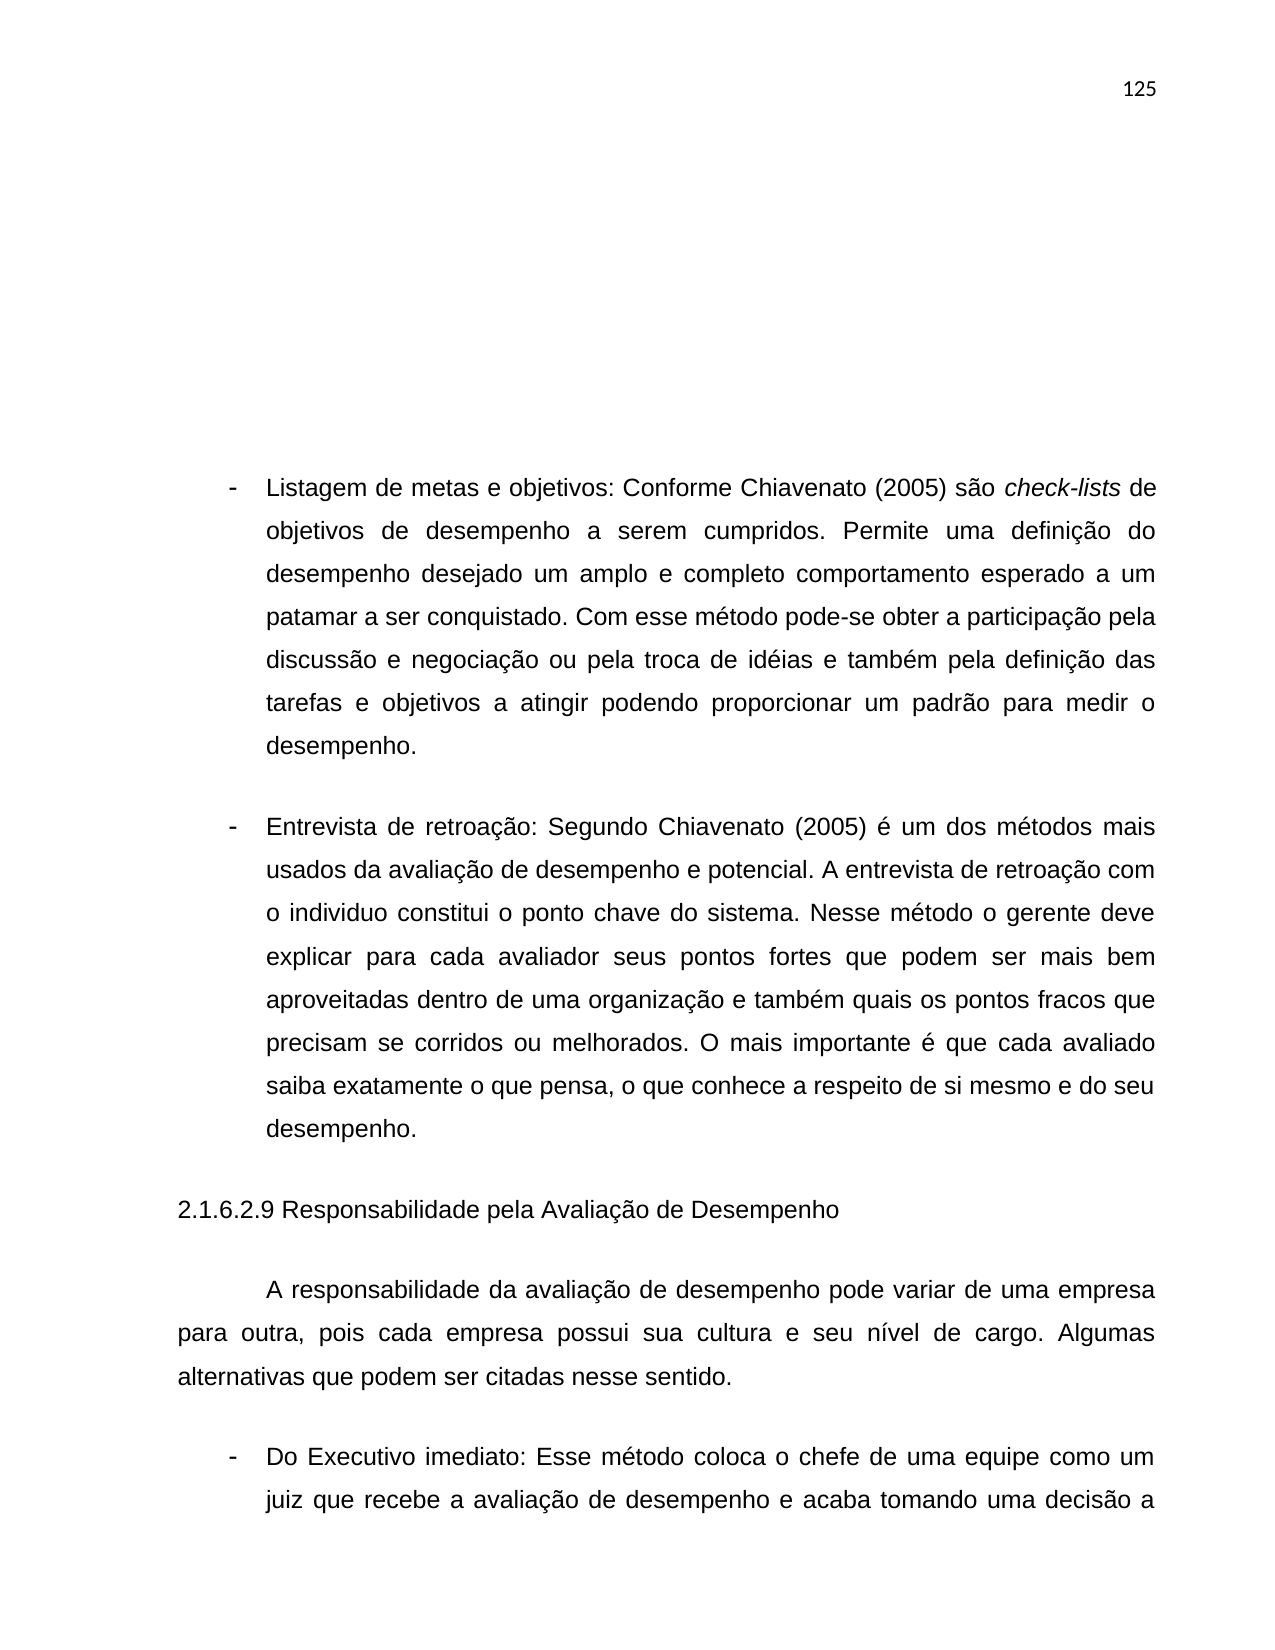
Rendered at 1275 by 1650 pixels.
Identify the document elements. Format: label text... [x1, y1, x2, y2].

text 2.1.6.2.9 Responsabilidade pela Avaliação de Desempenho [177, 1194, 1157, 1223]
list Entrevista de retroação: Segundo Chiavenato (2005) é um dos métodos mais usados da avaliação de desempenho e potencial. A entrevista de retroação com o individuo constitui o ponto chave do sistema. Nesse método o gerente deve explicar para cada avaliador seus pontos fortes que podem ser mais bem aproveitadas dentro de uma organização e também quais os pontos fracos que precisam se corridos ou melhorados. O mais importante é que cada avaliado saiba exatamente o que pensa, o que conhece a respeito de si mesmo e do seu desempenho. [228, 812, 1157, 1143]
text A responsabilidade da avaliação de desempenho pode variar de uma empresa para outra, pois cada empresa possui sua cultura e seu nível de cargo. Algumas alternativas que podem ser citadas nesse sentido. [177, 1275, 1157, 1390]
list Listagem de metas e objetivos: Conforme Chiavenato (2005) são check-lists de objetivos de desempenho a serem cumpridos. Permite uma definição do desempenho desejado um amplo e completo comportamento esperado a um patamar a ser conquistado. Com esse método pode-se obter a participação pela discussão e negociação ou pela troca de idéias e também pela definição das tarefas e objetivos a atingir podendo proporcionar um padrão para medir o desempenho. [228, 472, 1157, 760]
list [228, 1442, 1157, 1514]
